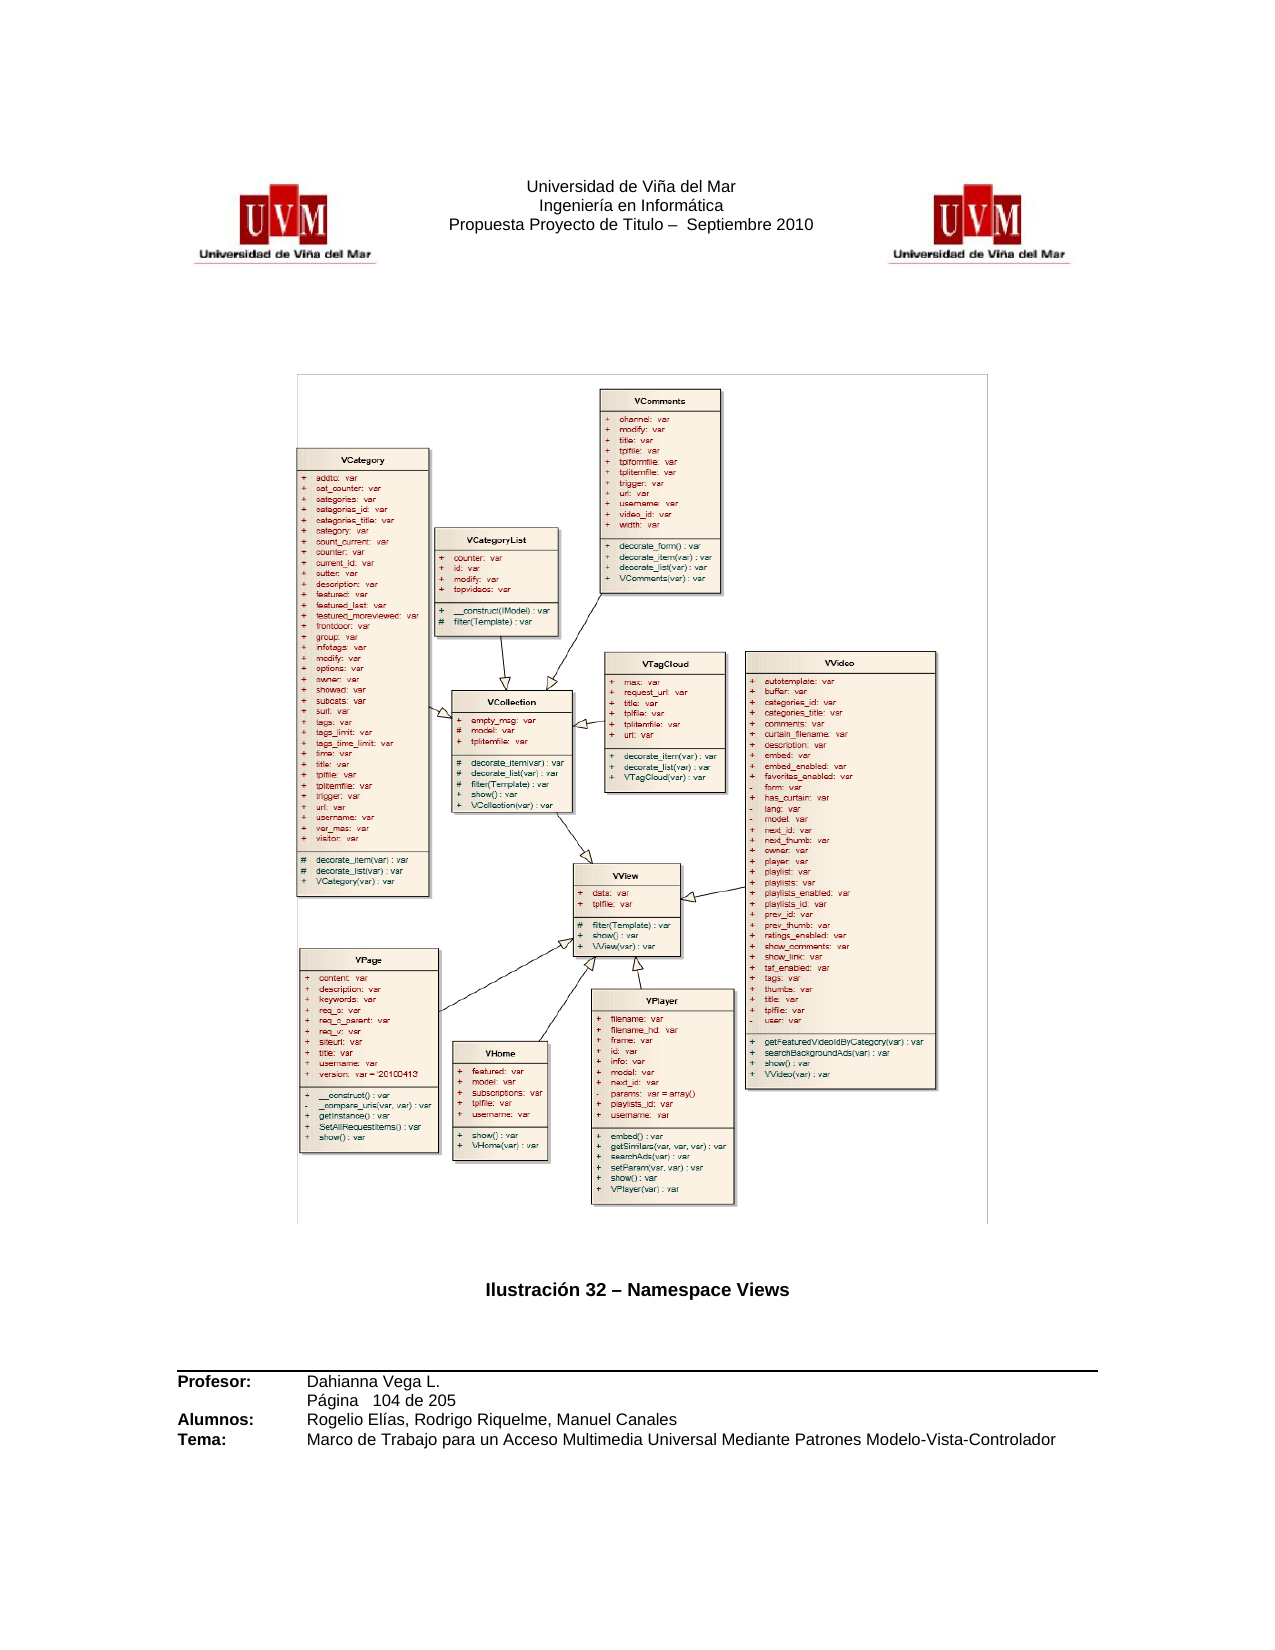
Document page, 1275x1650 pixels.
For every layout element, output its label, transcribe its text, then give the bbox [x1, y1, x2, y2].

picture [267, 346, 1008, 1244]
text Ilustración 32 – Namespace Views [177, 1279, 1098, 1301]
picture [177, 176, 390, 267]
picture [871, 176, 1084, 267]
